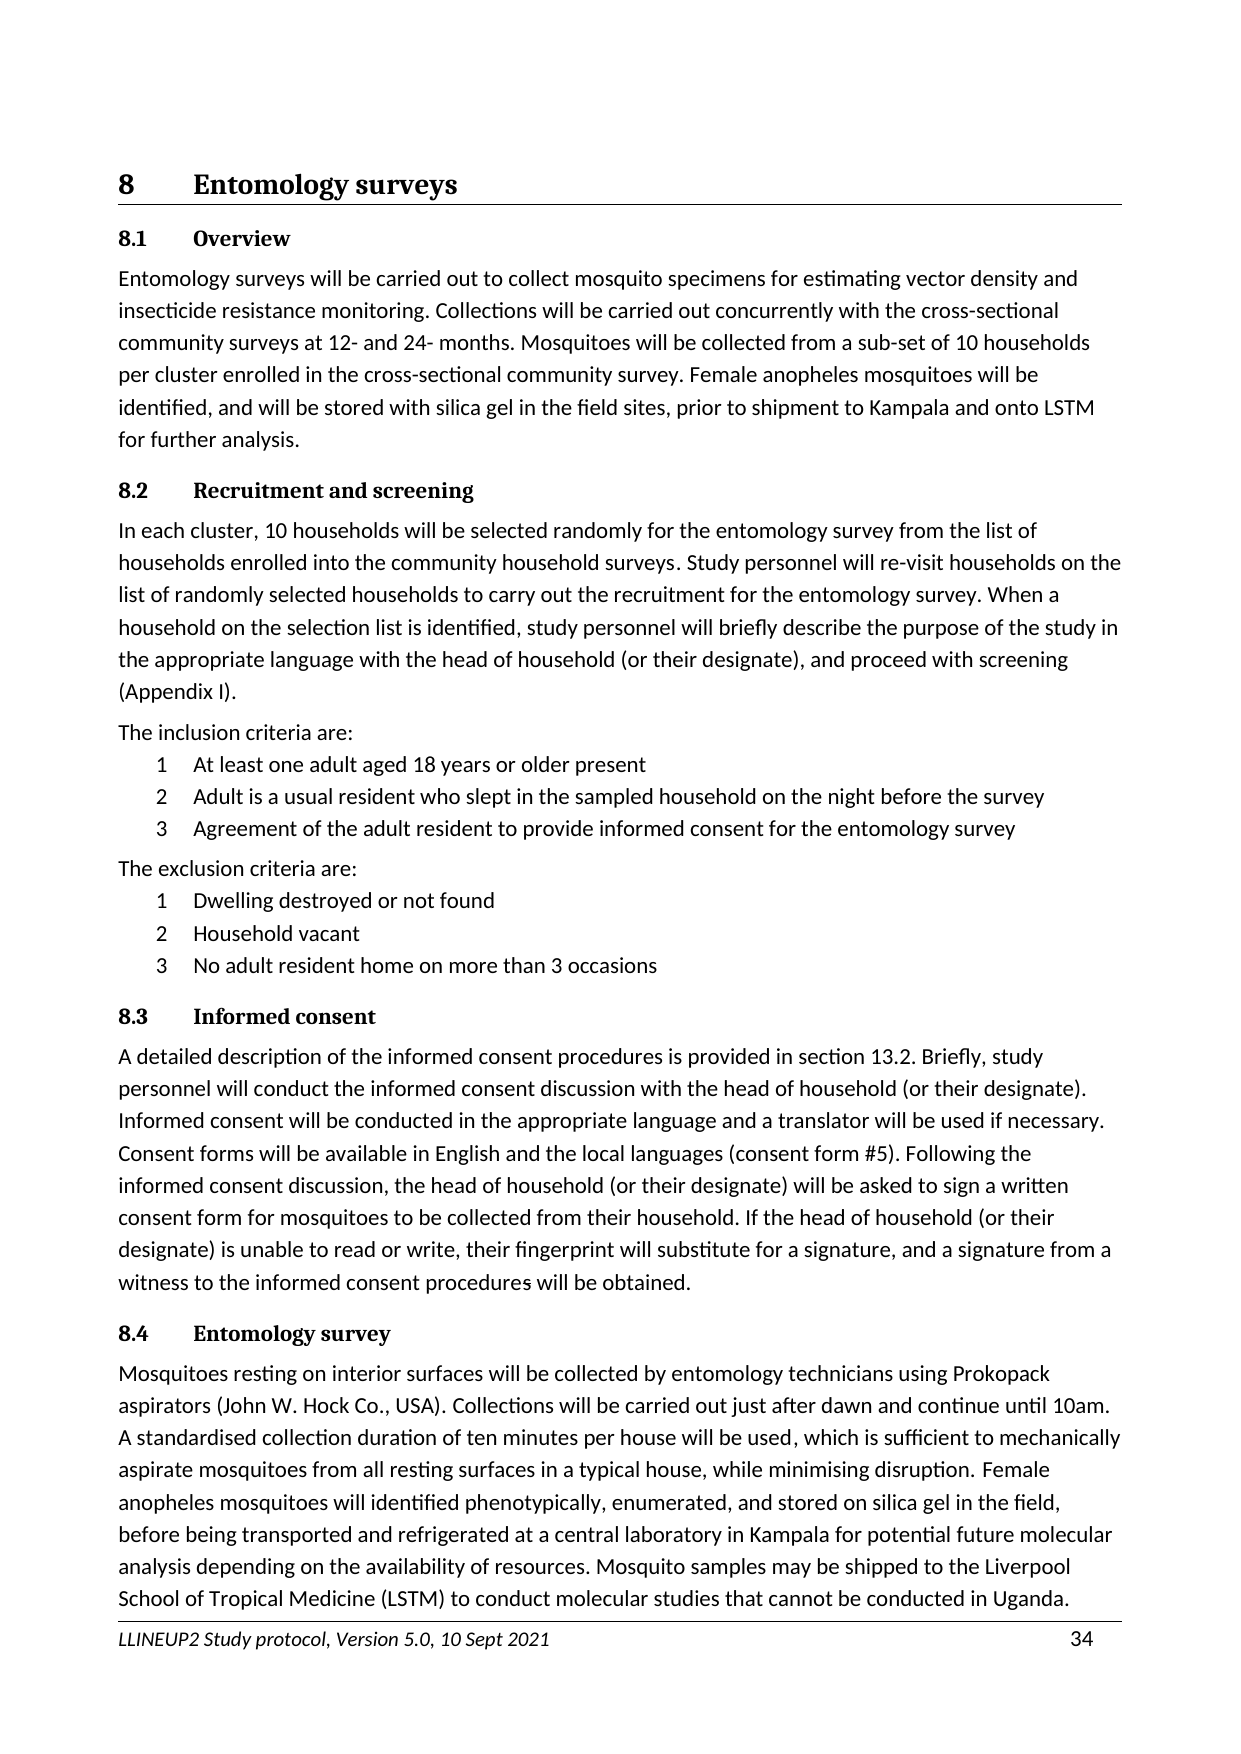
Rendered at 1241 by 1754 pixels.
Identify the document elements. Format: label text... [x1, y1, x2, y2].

text In each cluster, 10 households will be selected randomly for the entomology survey from the list of households enrolled into the community household surveys. Study personnel will re-visit households on the list of randomly selected households to carry out the recruitment for the entomology survey. When a household on the selection list is identified, study personnel will briefly describe the purpose of the study in the appropriate language with the head of household (or their designate), and proceed with screening (Appendix I). [118, 516, 1122, 705]
subtitle 8.2 Recruitment and screening [118, 478, 1122, 504]
text Entomology surveys will be carried out to collect mosquito specimens for estimating vector density and insecticide resistance monitoring. Collections will be carried out concurrently with the cross-sectional community surveys at 12- and 24- months. Mosquitoes will be collected from a sub-set of 10 households per cluster enrolled in the cross-sectional community survey. Female anopheles mosquitoes will be identified, and will be stored with silica gel in the field sites, prior to shipment to Kampala and onto LSTM for further analysis. [118, 264, 1122, 453]
subtitle 8 Entomology surveys [118, 168, 1122, 204]
list Household vacant [156, 919, 1122, 947]
list Agreement of the adult resident to provide informed consent for the entomology survey [156, 814, 1122, 843]
text The inclusion criteria are: [118, 718, 1122, 746]
list Dwelling destroyed or not found [156, 887, 1122, 914]
text A detailed description of the informed consent procedures is provided in section 13.2. Briefly, study personnel will conduct the informed consent discussion with the head of household (or their designate). Informed consent will be conducted in the appropriate language and a translator will be used if necessary. Consent forms will be available in English and the local languages (consent form #5). Following the informed consent discussion, the head of household (or their designate) will be asked to sign a written consent form for mosquitoes to be collected from their household. If the head of household (or their designate) is unable to read or write, their fingerprint will substitute for a signature, and a signature from a witness to the informed consent procedures will be obtained. [118, 1042, 1122, 1296]
list Adult is a usual resident who slept in the sampled household on the night before the survey [156, 782, 1122, 810]
text The exclusion criteria are: [118, 854, 1122, 882]
text Mosquitoes resting on interior surfaces will be collected by entomology technicians using Prokopack aspirators (John W. Hock Co., USA). Collections will be carried out just after dawn and continue until 10am. A standardised collection duration of ten minutes per house will be used, which is sufficient to mechanically aspirate mosquitoes from all resting surfaces in a typical house, while minimising disruption. Female anopheles mosquitoes will identified phenotypically, enumerated, and stored on silica gel in the field, before being transported and refrigerated at a central laboratory in Kampala for potential future molecular analysis depending on the availability of resources. Mosquito samples may be shipped to the Liverpool School of Tropical Medicine (LSTM) to conduct molecular studies that cannot be conducted in Uganda. [118, 1359, 1122, 1612]
list At least one adult aged 18 years or older present [156, 750, 1122, 778]
subtitle 8.4 Entomology survey [118, 1321, 1122, 1347]
subtitle 8.3 Informed consent [118, 1004, 1122, 1030]
subtitle 8.1 Overview [118, 226, 1122, 252]
list No adult resident home on more than 3 occasions [156, 951, 1122, 979]
